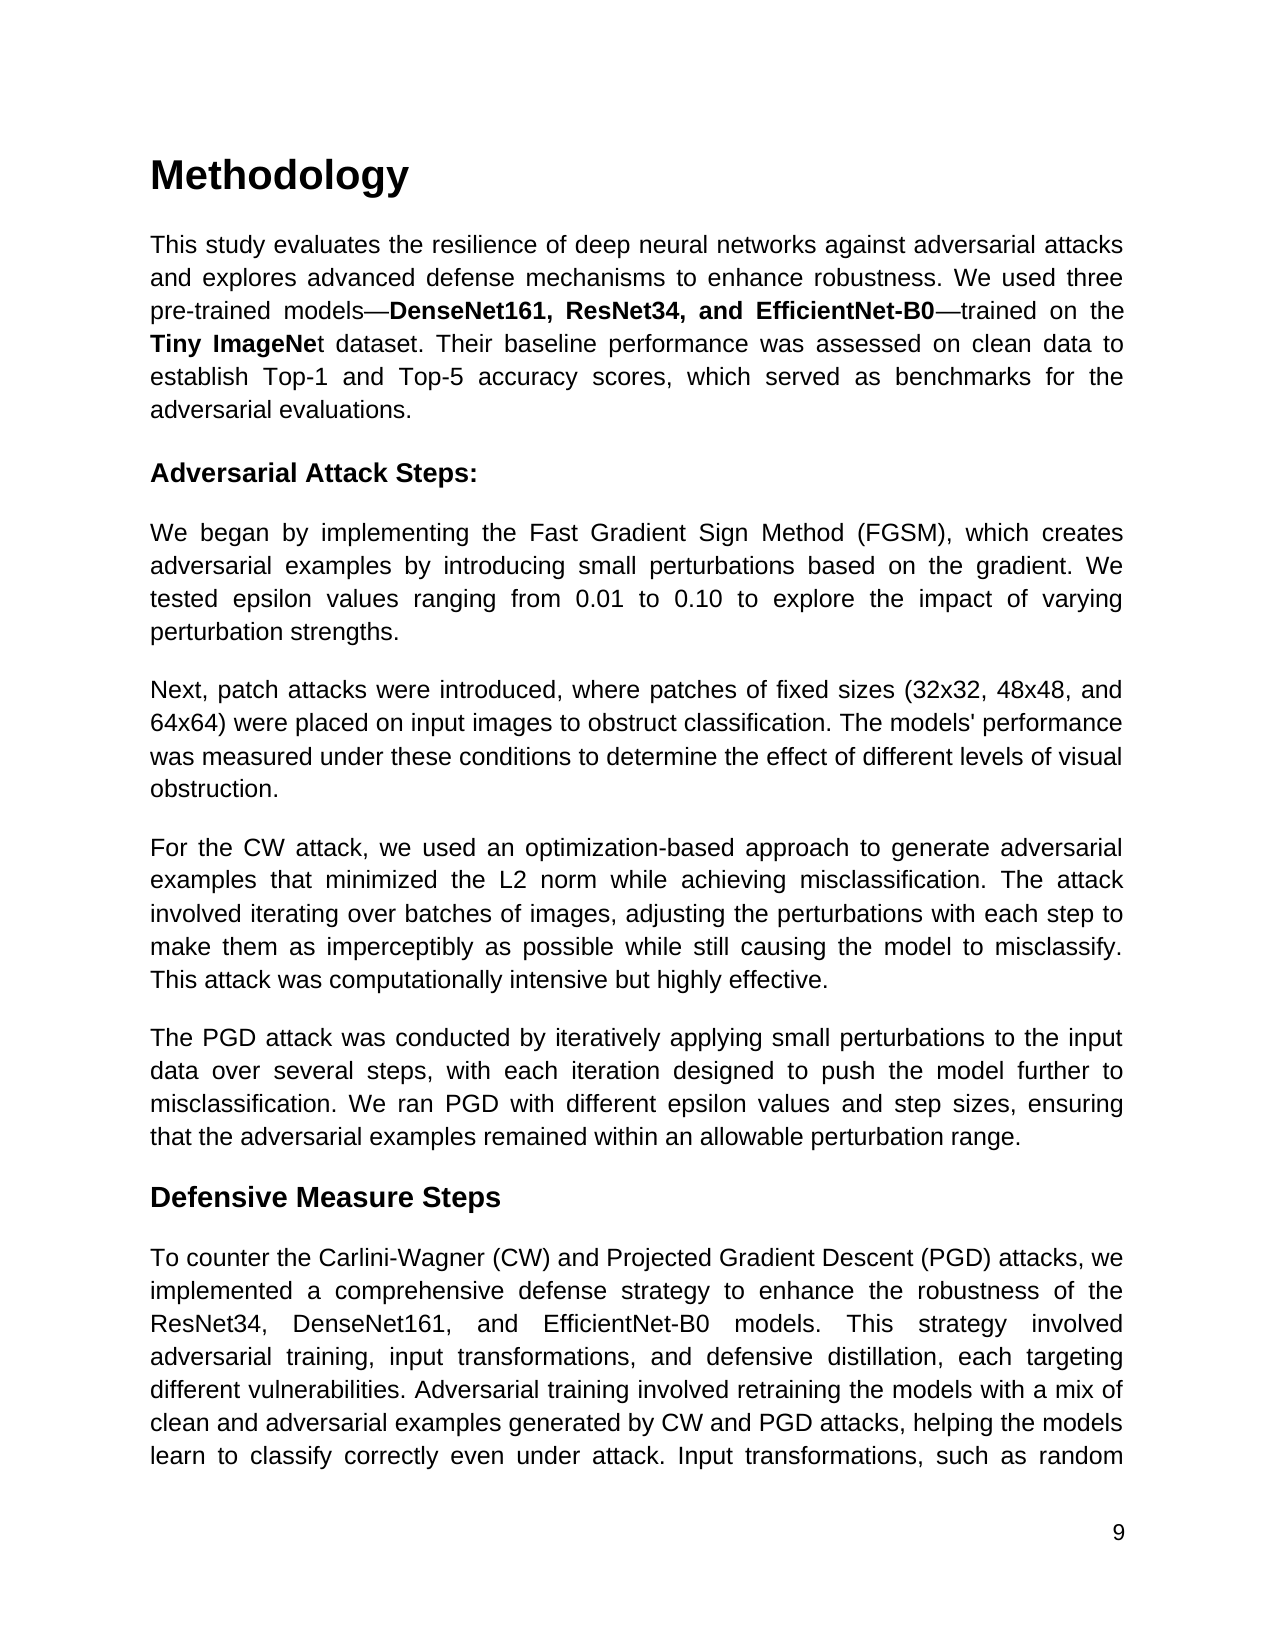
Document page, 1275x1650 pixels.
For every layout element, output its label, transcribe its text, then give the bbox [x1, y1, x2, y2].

text For the CW attack, we used an optimization-based approach to generate adversarial examples that minimized the L2 norm while achieving misclassification. The attack involved iterating over batches of images, adjusting the perturbations with each step to make them as imperceptibly as possible while still causing the model to misclassify. This attack was computationally intensive but highly effective. [150, 832, 1125, 993]
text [150, 1243, 1125, 1470]
text We began by implementing the Fast Gradient Sign Method (FGSM), which creates adversarial examples by introducing small perturbations based on the gradient. We tested epsilon values ranging from 0.01 to 0.10 to explore the impact of varying perturbation strengths. [150, 518, 1125, 646]
text Next, patch attacks were introduced, where patches of fixed sizes (32x32, 48x48, and 64x64) were placed on input images to obstruct classification. The models' performance was measured under these conditions to determine the effect of different levels of visual obstruction. [150, 675, 1125, 803]
text Defensive Measure Steps [150, 1180, 1125, 1213]
text The PGD attack was conducted by iteratively applying small perturbations to the input data over several steps, with each iteration designed to push the model further to misclassification. We ran PGD with different epsilon values and step sizes, ensuring that the adversarial examples remained within an allowable perturbation range. [150, 1023, 1125, 1150]
text Methodology [150, 150, 1125, 198]
subtitle Adversarial Attack Steps: [150, 457, 1125, 489]
text This study evaluates the resilience of deep neural networks against adversarial attacks and explores advanced defense mechanisms to enhance robustness. We used three pre-trained models—DenseNet161, ResNet34, and EfficientNet-B0—trained on the Tiny ImageNet dataset. Their baseline performance was assessed on clean data to establish Top-1 and Top-5 accuracy scores, which served as benchmarks for the adversarial evaluations. [150, 230, 1125, 424]
